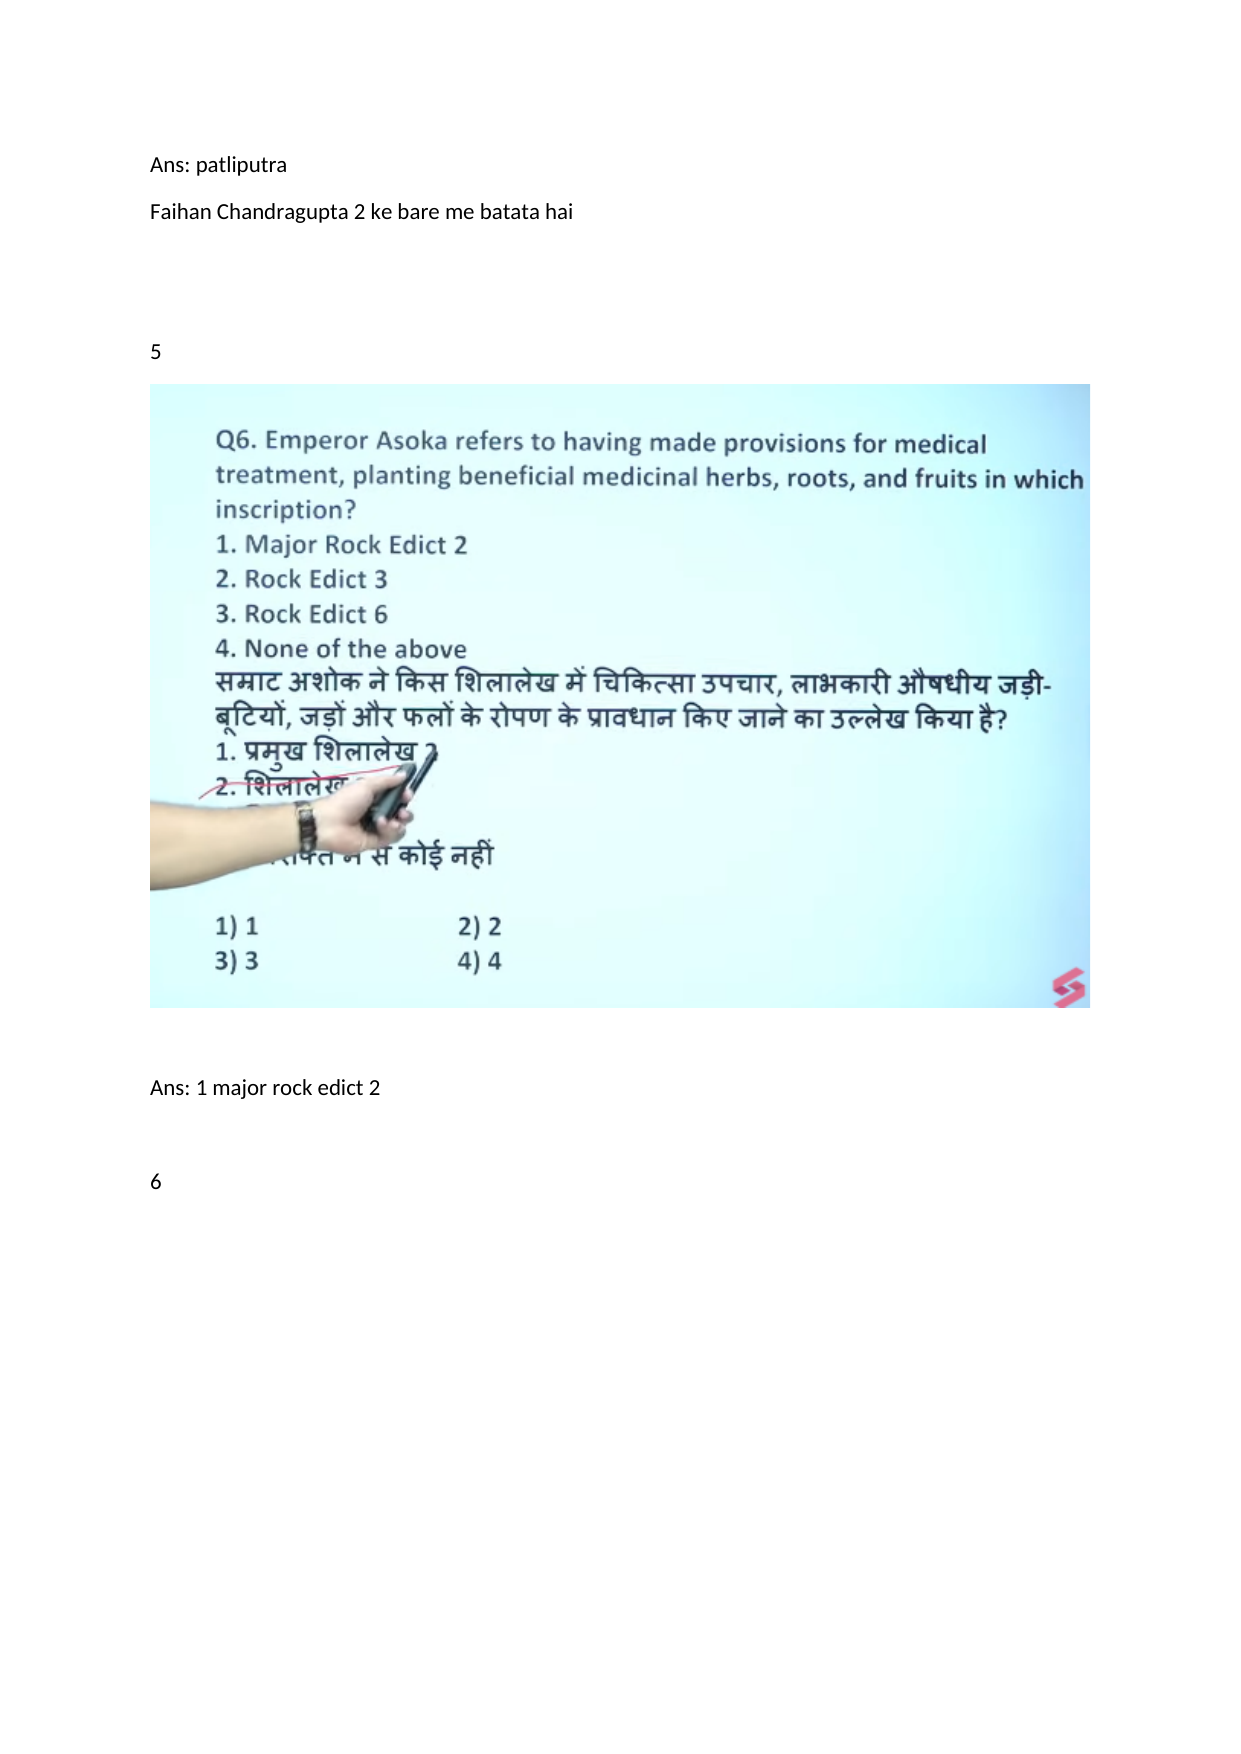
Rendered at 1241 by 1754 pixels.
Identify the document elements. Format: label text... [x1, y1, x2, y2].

text Ans: 1 major rock edict 2 [150, 1073, 1090, 1101]
text Ans: patliputra [150, 150, 1090, 178]
picture [150, 384, 1091, 1008]
text 6 [150, 1167, 1090, 1195]
text 5 [150, 337, 1090, 366]
text Faihan Chandragupta 2 ke bare me batata hai [150, 197, 1090, 225]
